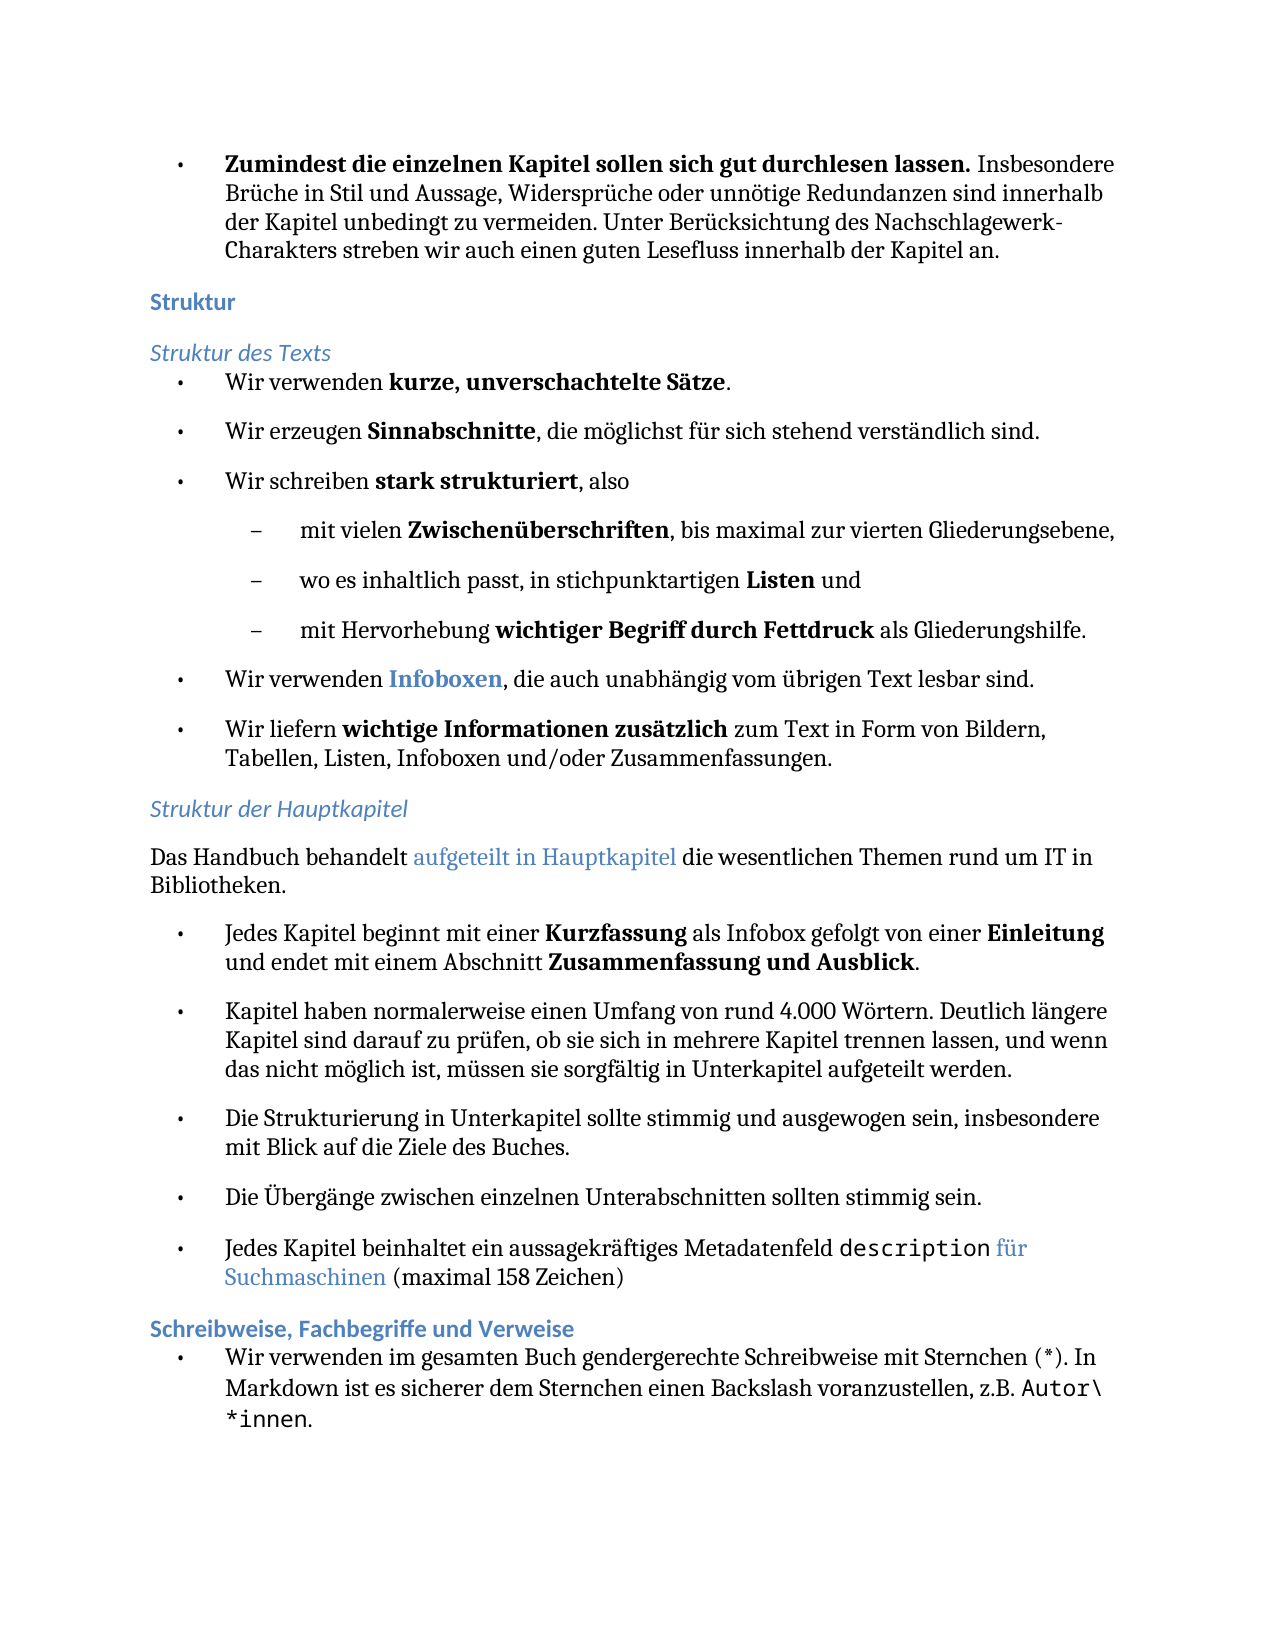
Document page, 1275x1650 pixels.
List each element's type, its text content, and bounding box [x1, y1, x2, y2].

subtitle Struktur [150, 286, 1125, 316]
list Wir erzeugen Sinnabschnitte, die möglichst für sich stehend verständlich sind. [175, 417, 1125, 446]
list Wir verwenden kurze, unverschachtelte Sätze. [175, 368, 1125, 396]
list Kapitel haben normalerweise einen Umfang von rund 4.000 Wörtern. Deutlich längere Kapitel sind darauf zu prüfen, ob sie sich in mehrere Kapitel trennen lassen, und wenn das nicht möglich ist, müssen sie sorgfältig in Unterkapitel aufgeteilt werden. [175, 997, 1125, 1083]
list Wir verwenden Infoboxen, die auch unabhängig vom übrigen Text lesbar sind. [175, 665, 1125, 694]
list Die Strukturierung in Unterkapitel sollte stimmig und ausgewogen sein, insbesondere mit Blick auf die Ziele des Buches. [175, 1104, 1125, 1162]
list mit Hervorhebung wichtiger Begriff durch Fettdruck als Gliederungshilfe. [250, 616, 1125, 644]
list wo es inhaltlich passt, in stichpunktartigen Listen und [250, 566, 1125, 595]
subtitle Schreibweise, Fachbegriffe und Verweise [150, 1313, 1125, 1343]
subtitle Struktur des Texts [150, 337, 1125, 368]
list Jedes Kapitel beinhaltet ein aussagekräftiges Metadatenfeld description für Suchmaschinen (maximal 158 Zeichen) [175, 1232, 1125, 1292]
text Das Handbuch behandelt aufgeteilt in Hauptkapitel die wesentlichen Themen rund um IT in Bibliotheken. [150, 842, 1125, 900]
list Zumindest die einzelnen Kapitel sollen sich gut durchlesen lassen. Insbesondere Brüche in Stil und Aussage, Widersprüche oder unnötige Redundanzen sind innerhalb der Kapitel unbedingt zu vermeiden. Unter Berücksichtung des Nachschlagewerk-Charakters streben wir auch einen guten Lesefluss innerhalb der Kapitel an. [175, 150, 1125, 265]
list Jedes Kapitel beginnt mit einer Kurzfassung als Infobox gefolgt von einer Einleitung und endet mit einem Abschnitt Zusammenfassung und Ausblick. [175, 919, 1125, 976]
list Wir schreiben stark strukturiert, also [175, 467, 1125, 496]
list Die Übergänge zwischen einzelnen Unterabschnitten sollten stimmig sein. [175, 1182, 1125, 1211]
list mit vielen Zwischenüberschriften, bis maximal zur vierten Gliederungsebene, [250, 516, 1125, 545]
list Wir verwenden im gesamten Buch gendergerechte Schreibweise mit Sternchen (*). In Markdown ist es sicherer dem Sternchen einen Backslash voranzustellen, z.B. Autor\*innen. [175, 1343, 1125, 1434]
subtitle Struktur der Hauptkapitel [150, 793, 1125, 824]
list Wir liefern wichtige Informationen zusätzlich zum Text in Form von Bildern, Tabellen, Listen, Infoboxen und/oder Zusammenfassungen. [175, 715, 1125, 772]
